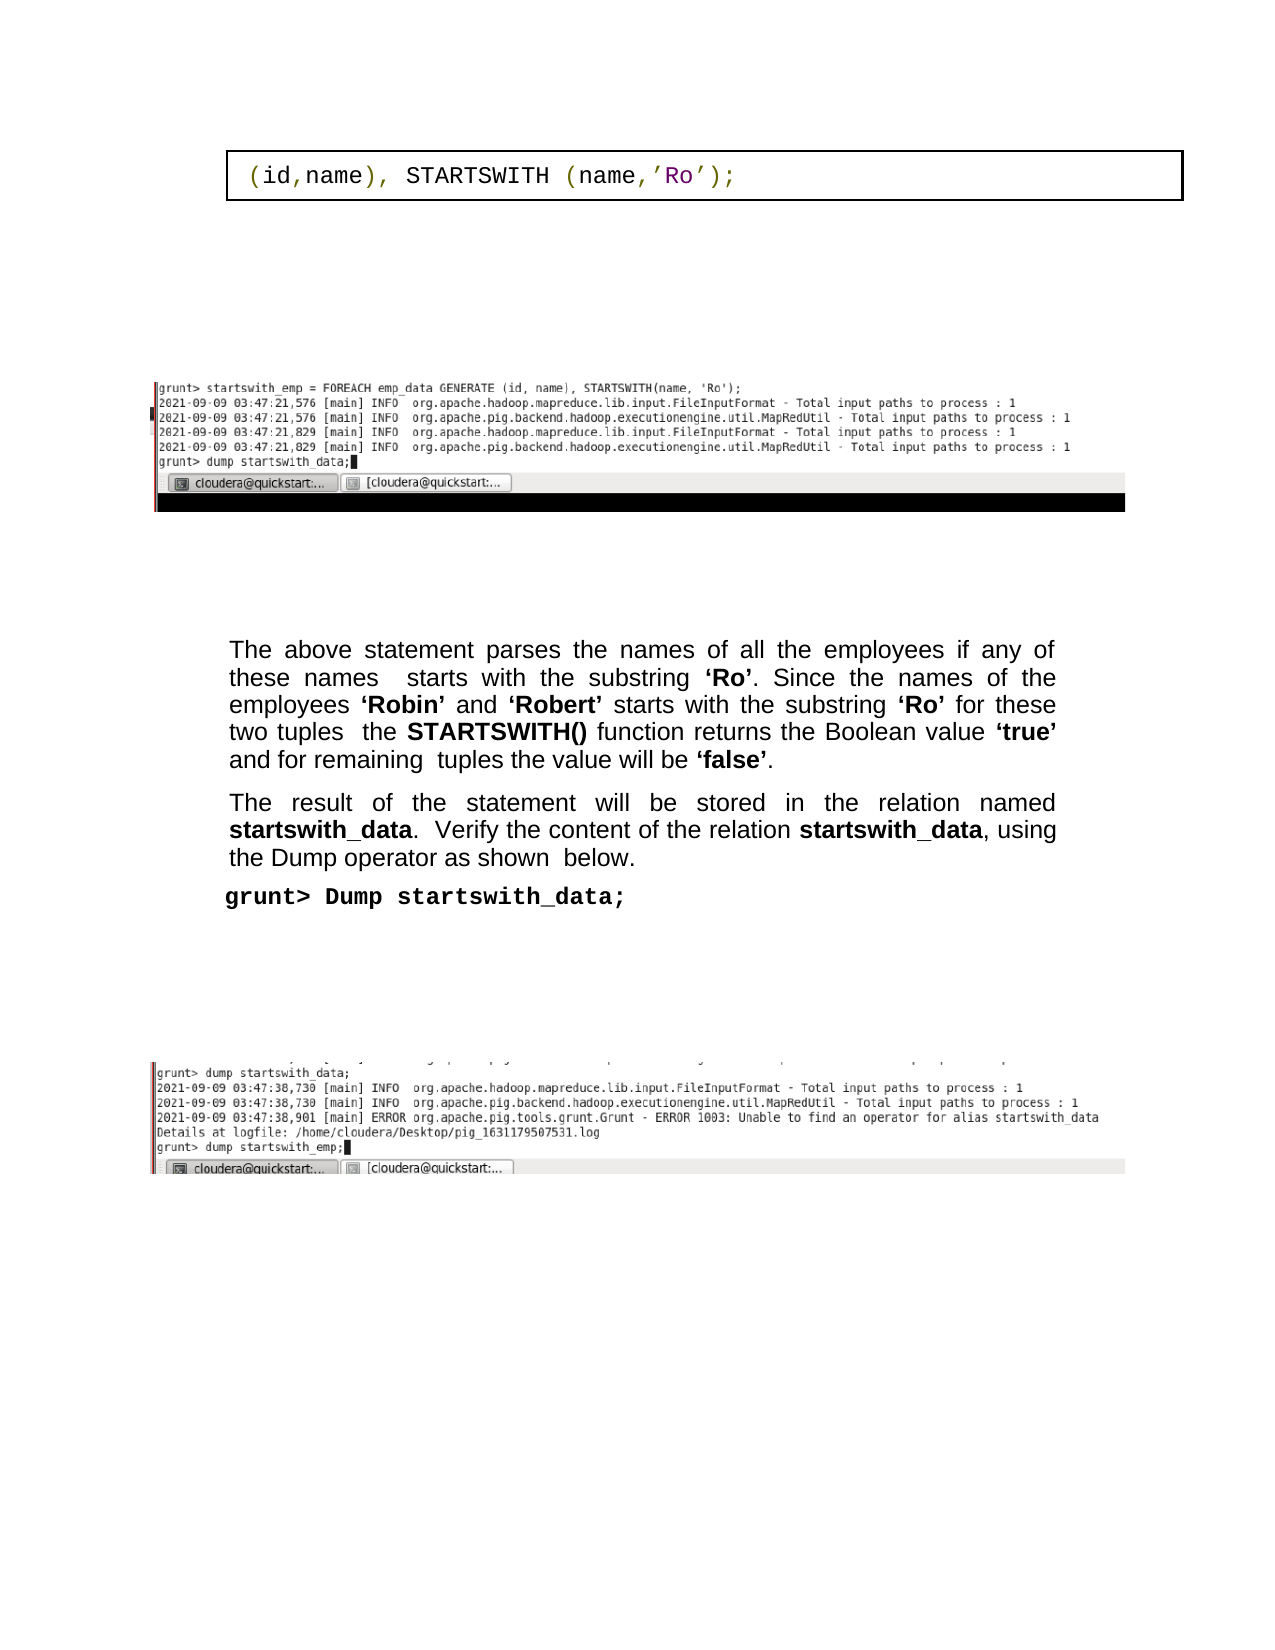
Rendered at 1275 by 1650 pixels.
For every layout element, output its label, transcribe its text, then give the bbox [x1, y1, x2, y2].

text The result of the statement will be stored in the relation named startswith_data. Verify the content of the relation startswith_data, using the Dump operator as shown below. [229, 789, 1057, 871]
text The above statement parses the names of all the employees if any of these names starts with the substring ‘Ro’. Since the names of the employees ‘Robin’ and ‘Robert’ starts with the substring ‘Ro’ for these two tuples the STARTSWITH() function returns the Boolean value ‘true’ and for remaining tuples the value will be ‘false’. [229, 637, 1057, 773]
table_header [228, 152, 1181, 199]
text grunt> Dump startswith_data; [224, 884, 1125, 911]
picture [150, 382, 1125, 512]
picture [150, 1062, 1125, 1174]
